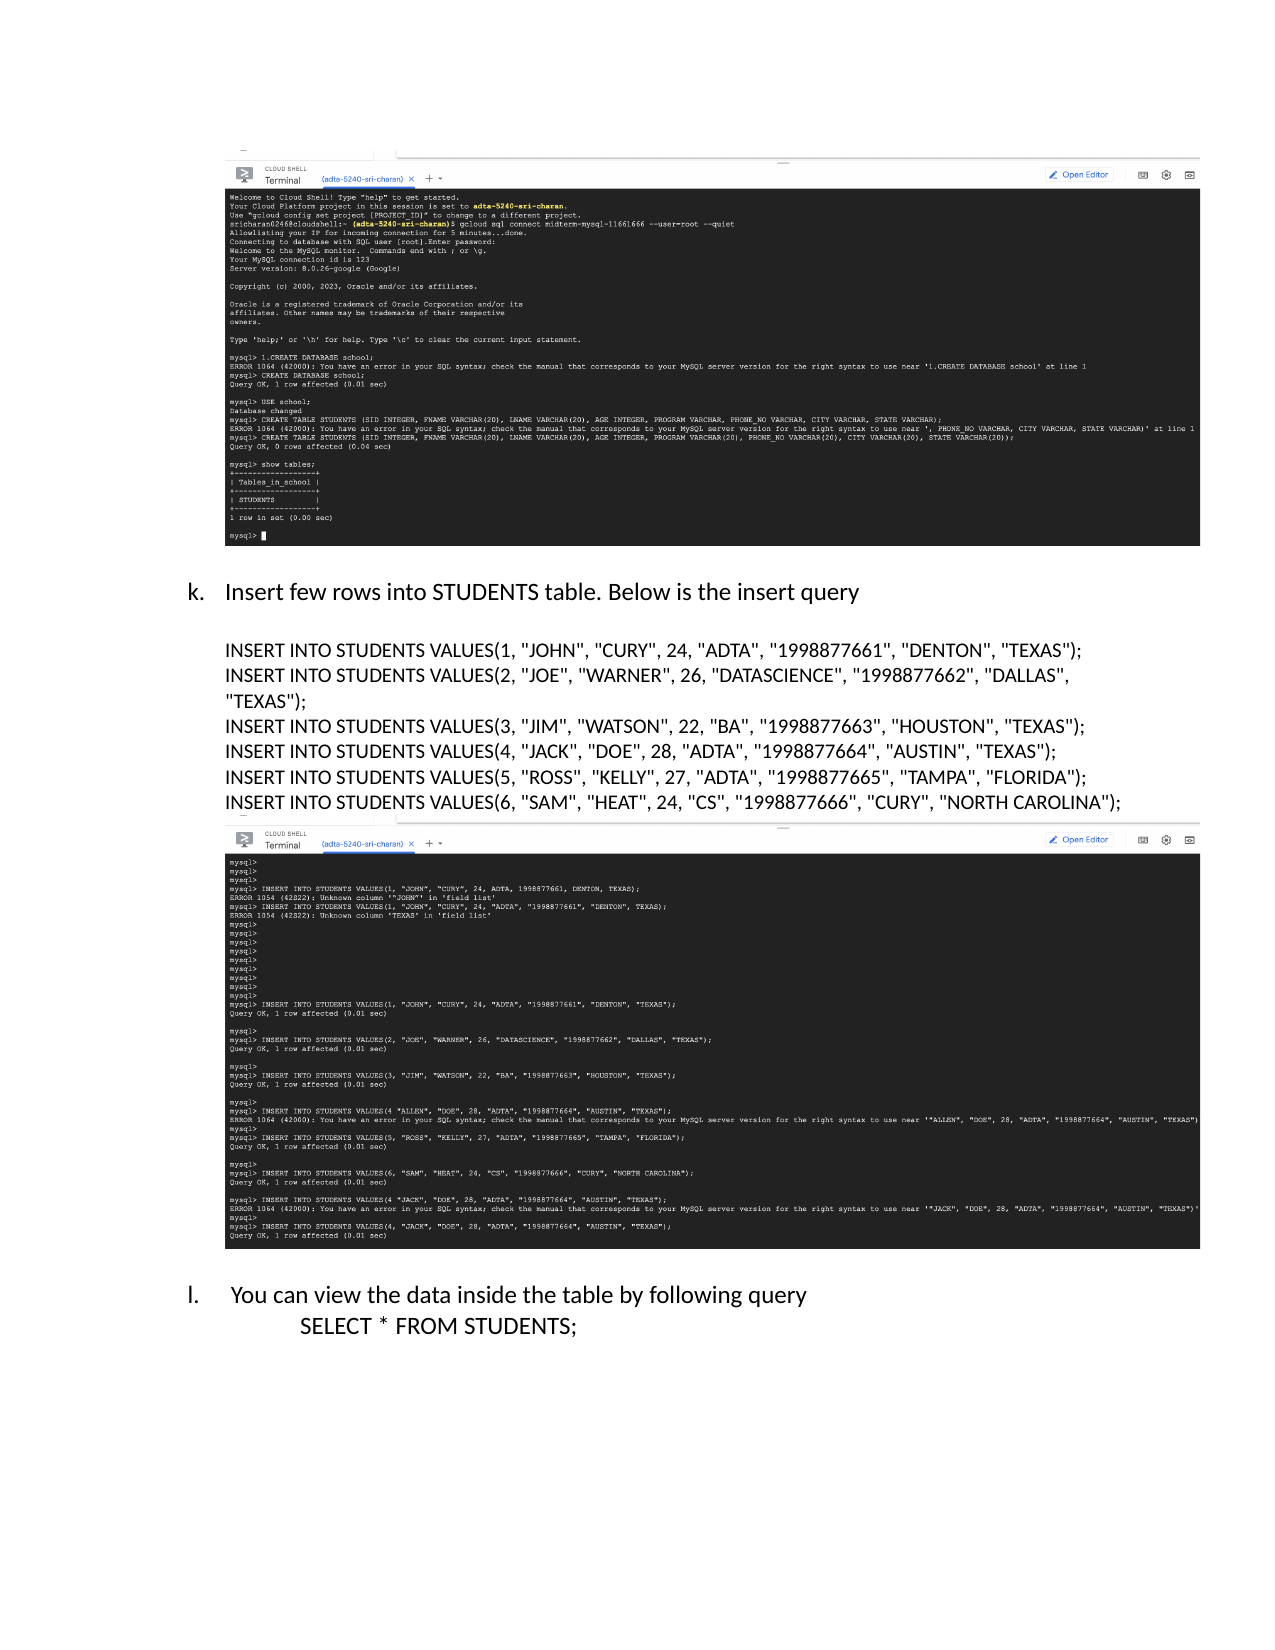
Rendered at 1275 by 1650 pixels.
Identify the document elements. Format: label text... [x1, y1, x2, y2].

list INSERT INTO STUDENTS VALUES(3, "JIM", "WATSON", 22, "BA", "1998877663", "HOUSTON", "TEXAS"); [225, 713, 1125, 739]
picture [225, 150, 1200, 546]
list INSERT INTO STUDENTS VALUES(6, "SAM", "HEAT", 24, "CS", "1998877666", "CURY", "NORTH CAROLINA"); [225, 789, 1125, 815]
list INSERT INTO STUDENTS VALUES(5, "ROSS", "KELLY", 27, "ADTA", "1998877665", "TAMPA", "FLORIDA"); [225, 764, 1125, 789]
list INSERT INTO STUDENTS VALUES(4, "JACK", "DOE", 28, "ADTA", "1998877664", "AUSTIN", "TEXAS"); [225, 739, 1125, 764]
list INSERT INTO STUDENTS VALUES(2, "JOE", "WARNER", 26, "DATASCIENCE", "1998877662", "DALLAS", "TEXAS"); [225, 662, 1125, 713]
list You can view the data inside the table by following query [187, 1279, 1125, 1310]
list Insert few rows into STUDENTS table. Below is the insert query [187, 576, 1125, 606]
list INSERT INTO STUDENTS VALUES(1, "JOHN", "CURY", 24, "ADTA", "1998877661", "DENTON", "TEXAS"); [225, 637, 1125, 662]
list SELECT * FROM STUDENTS; [300, 1310, 1125, 1340]
picture [225, 815, 1200, 1249]
